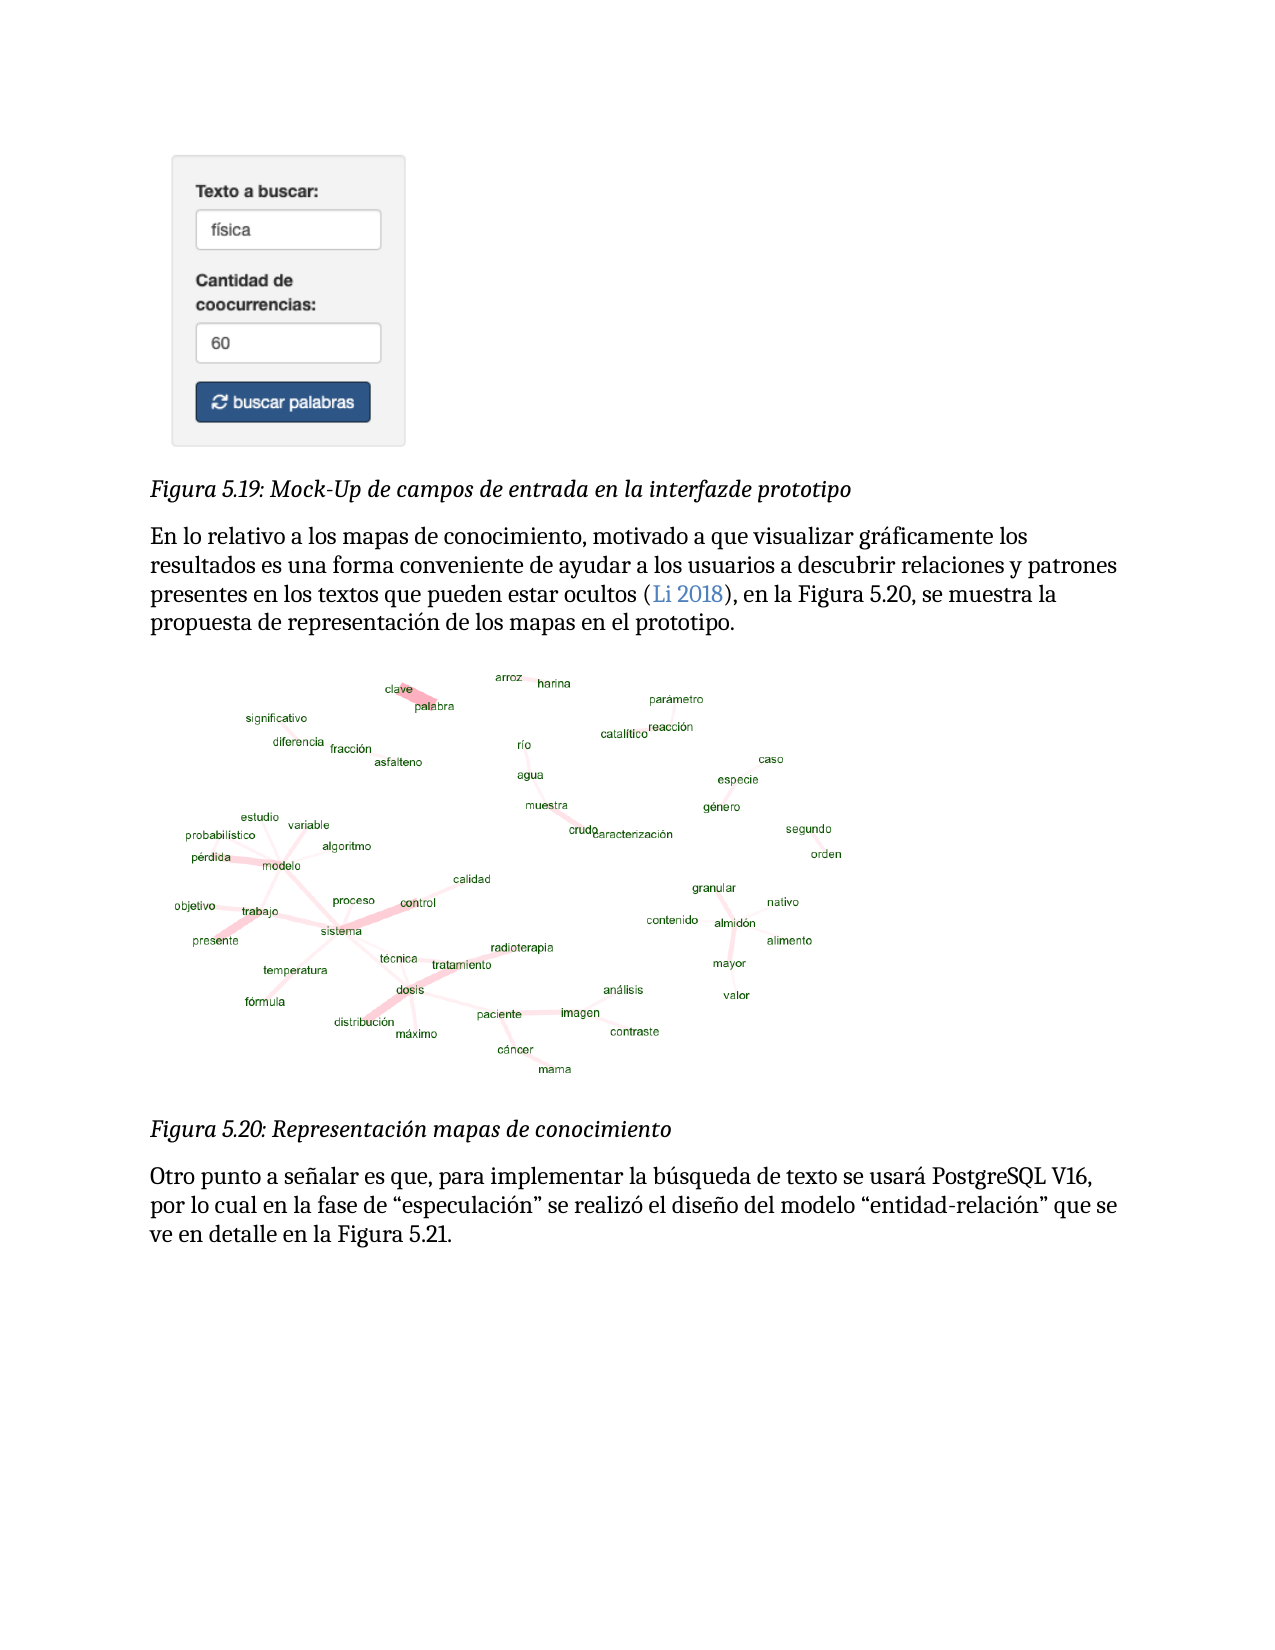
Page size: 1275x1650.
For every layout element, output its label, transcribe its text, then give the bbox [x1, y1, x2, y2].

picture [168, 150, 413, 454]
text Otro punto a señalar es que, para implementar la búsqueda de texto se usará PostgreSQL V16, por lo cual en la fase de “especulación” se realizó el diseño del modelo “entidad-relación” que se ve en detalle en la Figura 5.21. [150, 1162, 1125, 1248]
text En lo relativo a los mapas de conocimiento, motivado a que visualizar gráficamente los resultados es una forma conveniente de ayudar a los usuarios a descubrir relaciones y patrones presentes en los textos que pueden estar ocultos (Li 2018), en la Figura 5.20, se muestra la propuesta de representación de los mapas en el prototipo. [150, 522, 1125, 637]
text Figura 5.20: Representación mapas de conocimiento [150, 1115, 1125, 1143]
picture [168, 655, 852, 1094]
text Figura 5.19: Mock-Up de campos de entrada en la interfazde prototipo [150, 474, 1125, 503]
